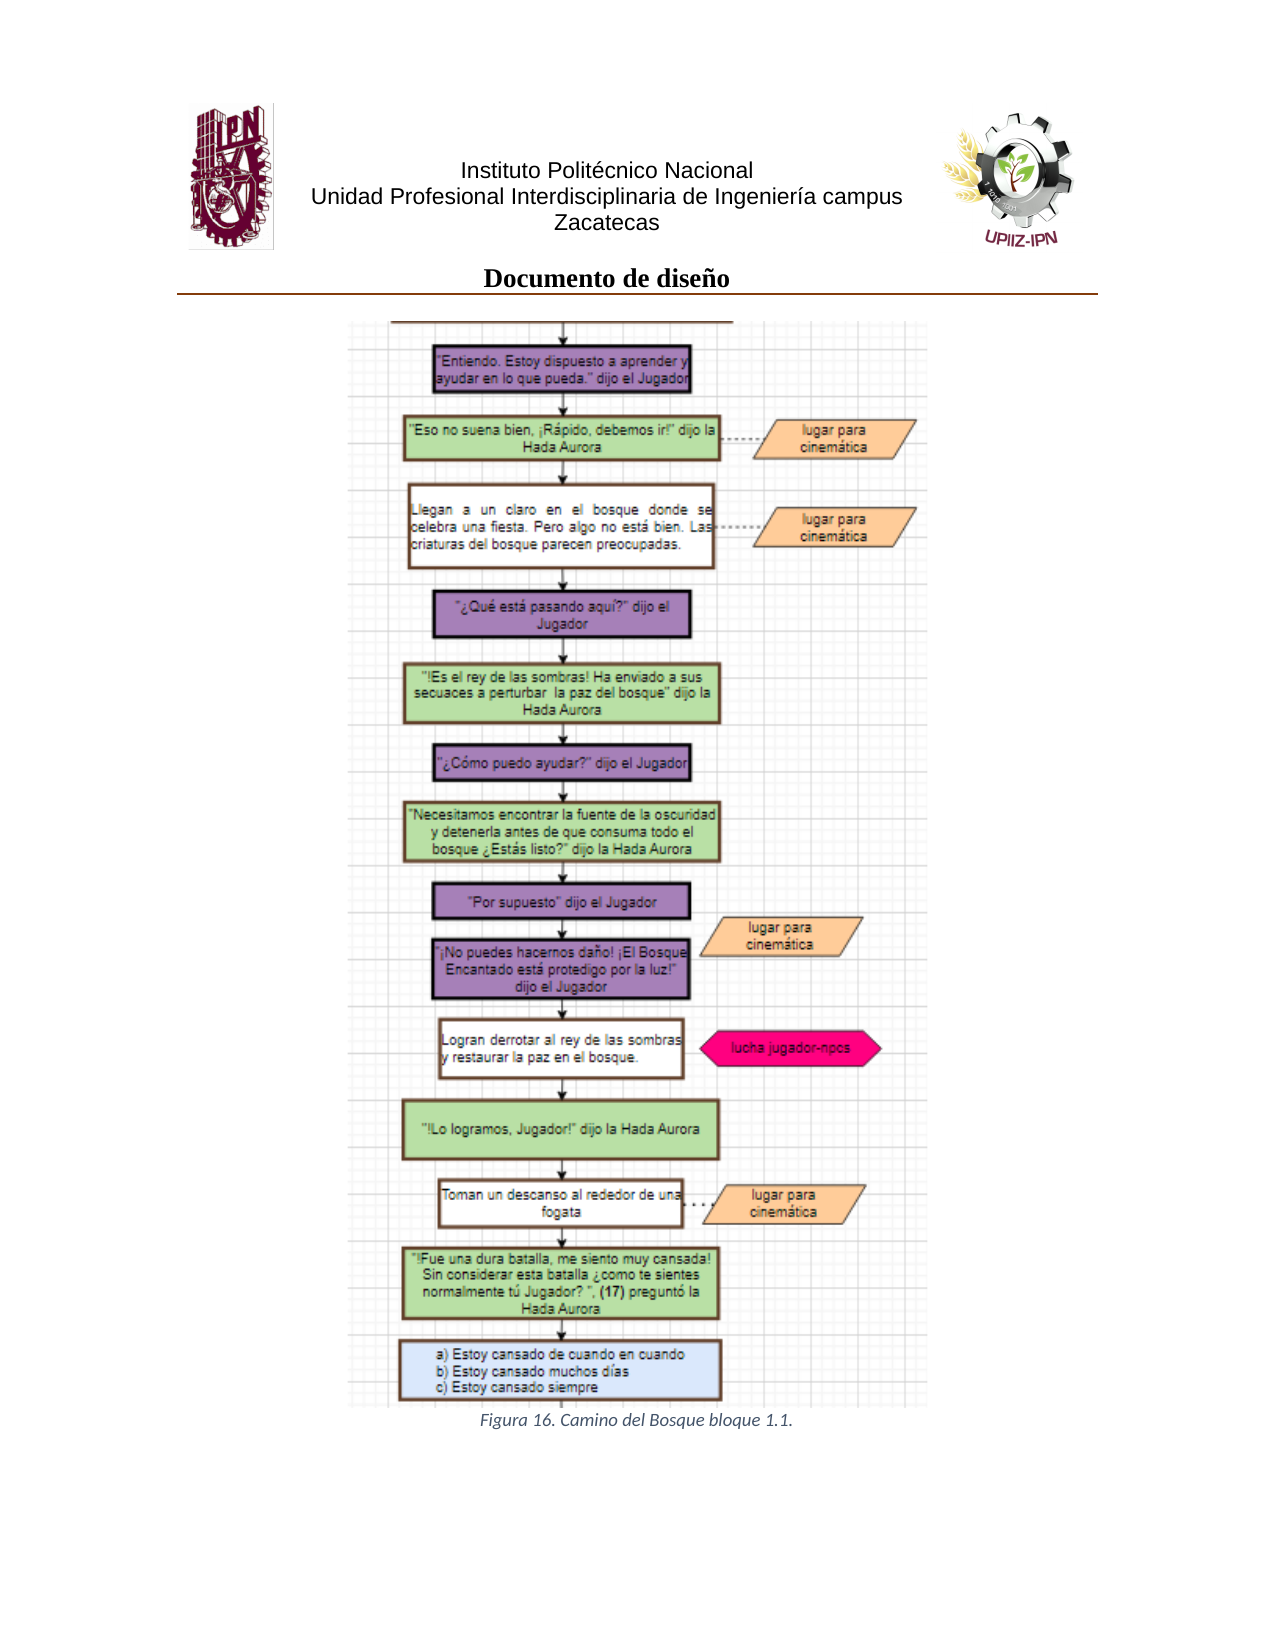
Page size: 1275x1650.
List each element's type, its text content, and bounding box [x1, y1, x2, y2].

picture [347, 321, 928, 1408]
picture [936, 103, 1083, 253]
picture [188, 103, 274, 250]
text Figura 16. Camino del Bosque bloque 1.1. [177, 1408, 1098, 1431]
